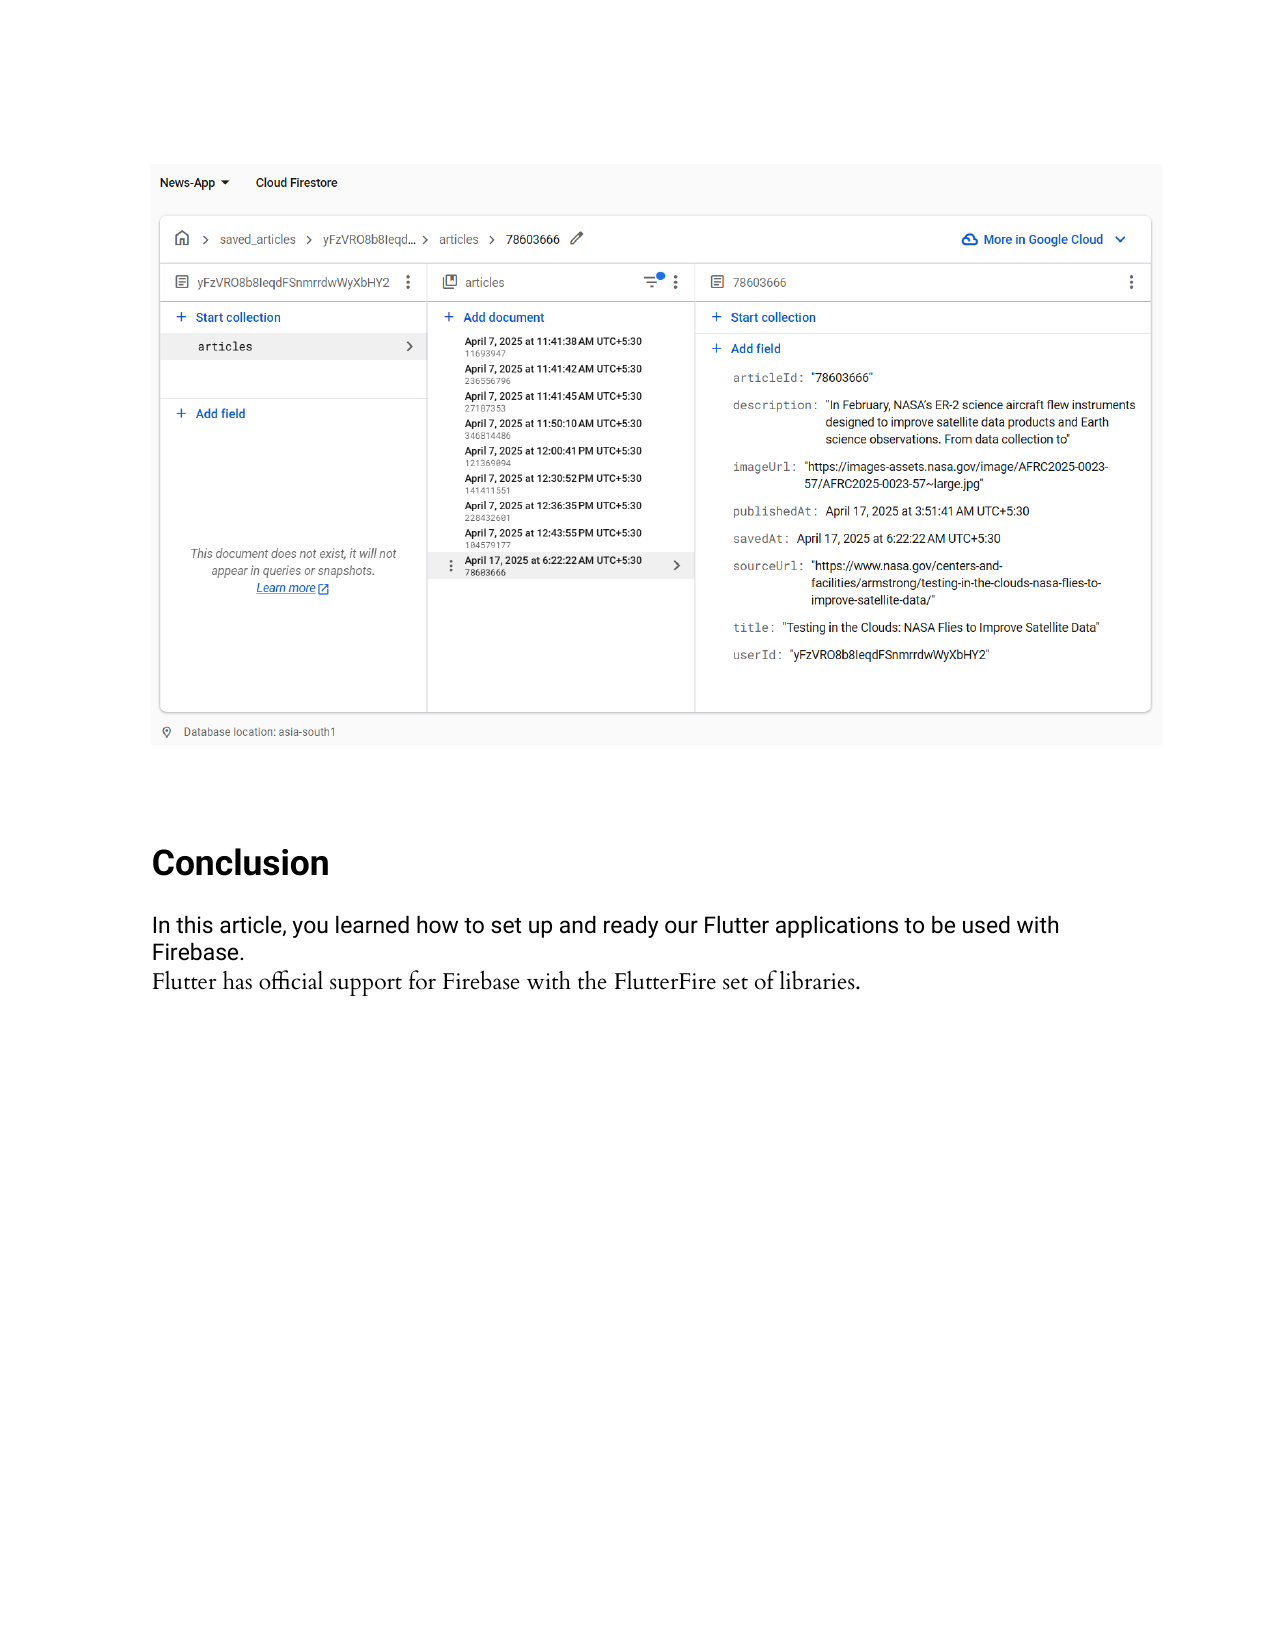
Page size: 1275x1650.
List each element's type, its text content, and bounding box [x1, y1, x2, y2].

text In this article, you learned how to set up and ready our Flutter applications to be used with Firebase. [152, 912, 1088, 966]
text Flutter has oﬃcial support for Firebase with the FlutterFire set of libraries. [152, 966, 1162, 997]
picture [150, 164, 1163, 745]
text Conclusion [152, 842, 1162, 883]
